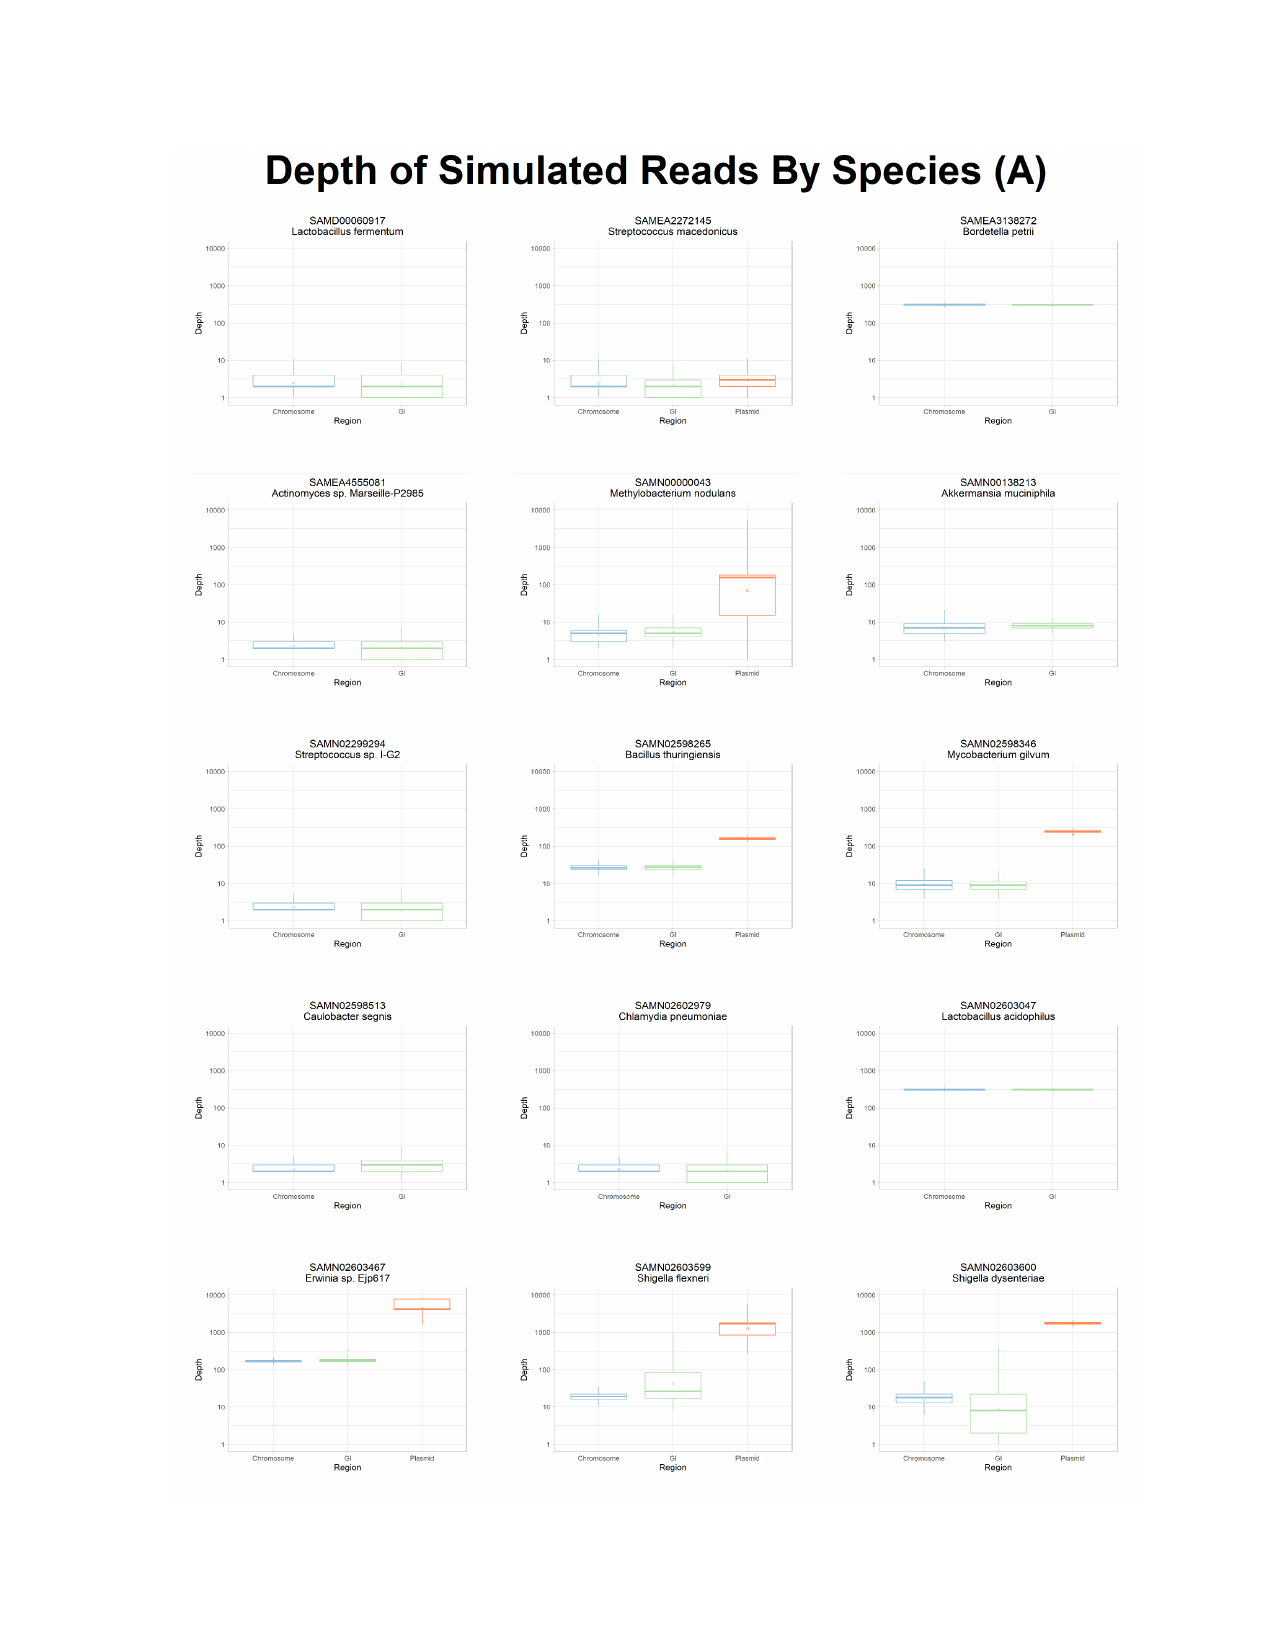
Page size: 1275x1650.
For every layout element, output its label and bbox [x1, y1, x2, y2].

picture [168, 150, 1144, 1498]
